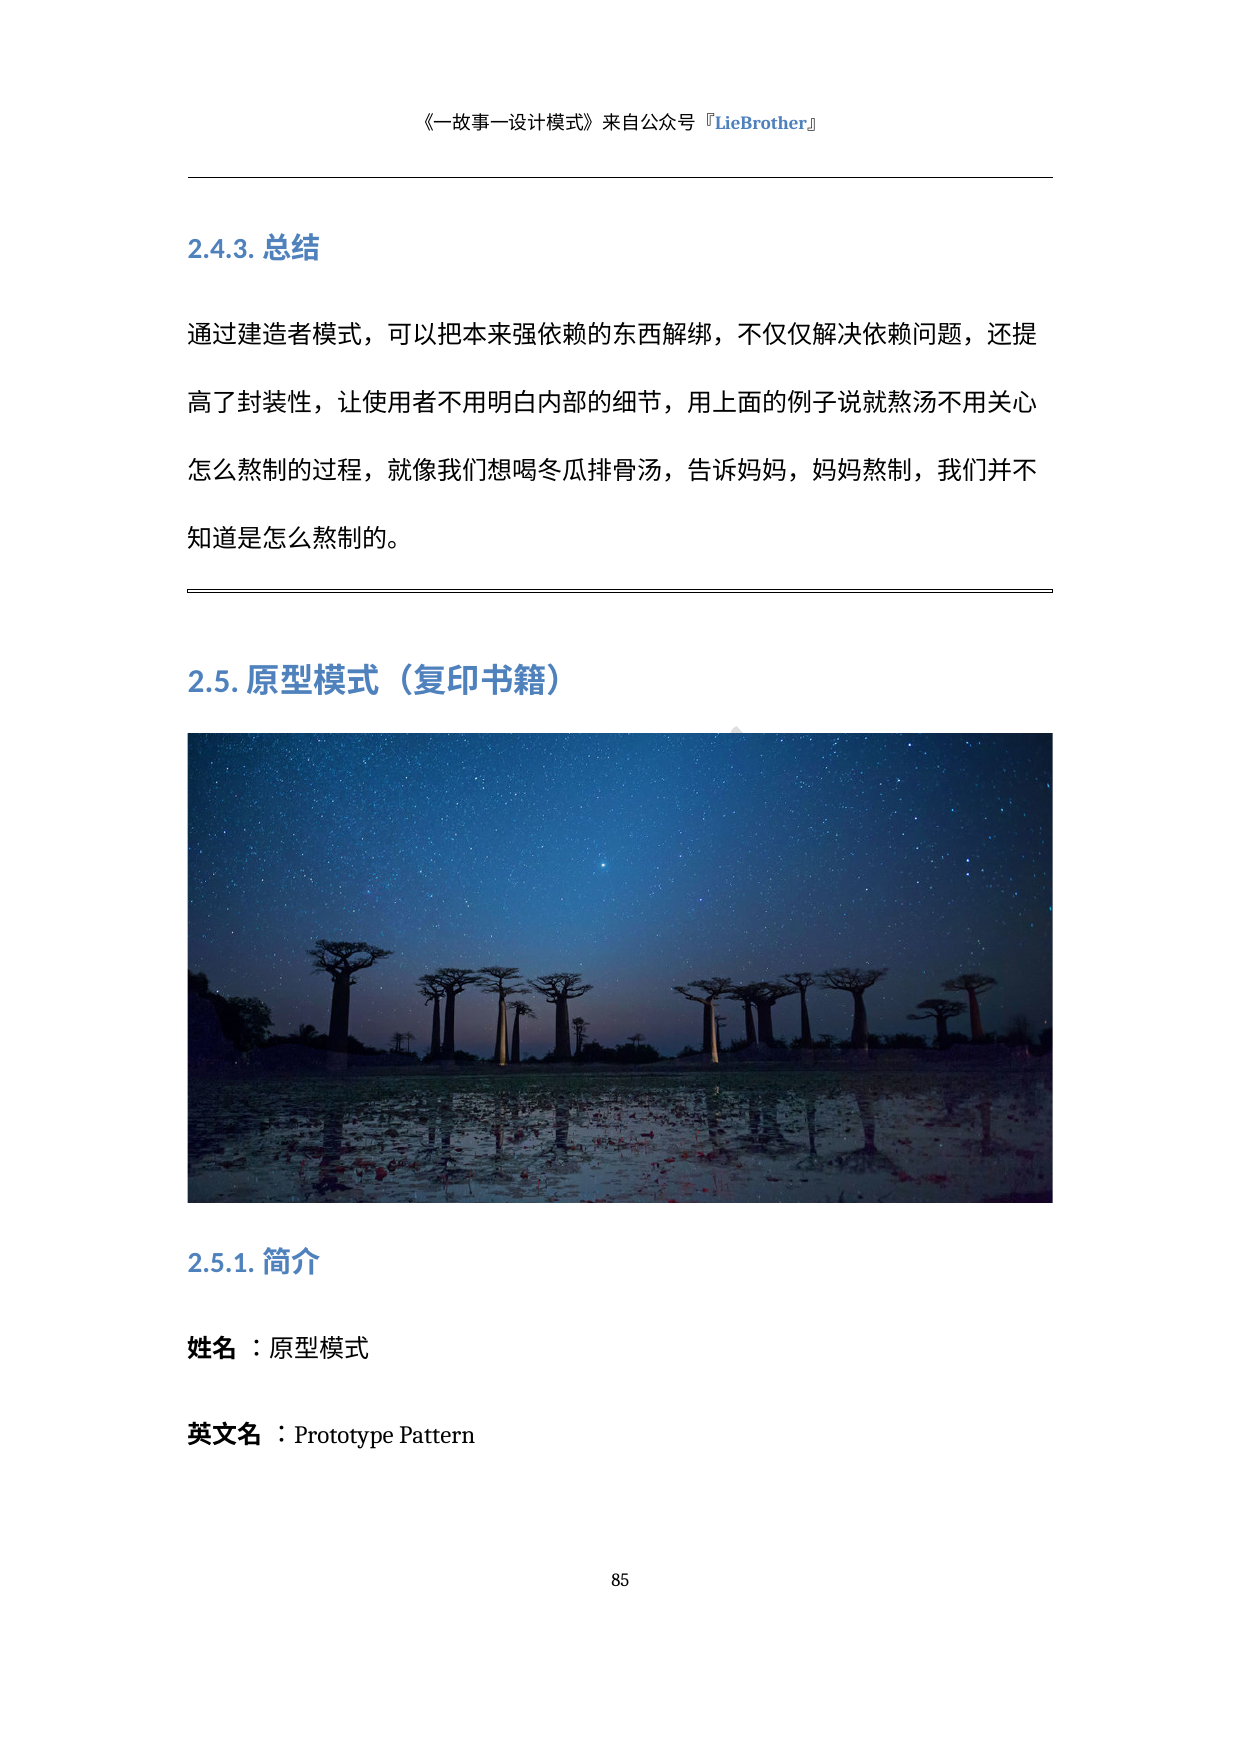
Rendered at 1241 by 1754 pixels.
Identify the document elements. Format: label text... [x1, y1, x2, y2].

subtitle 2.4.3. 总结 [187, 212, 1053, 280]
text 姓名 ：原型模式 [187, 1313, 1053, 1381]
subtitle 2.5.1. 简介 [187, 1227, 1053, 1295]
subtitle 2.5. 原型模式（复印书籍） [187, 644, 1053, 712]
picture [187, 733, 1053, 1203]
text 通过建造者模式，可以把本来强依赖的东西解绑，不仅仅解决依赖问题，还提高了封装性，让使用者不用明白内部的细节，用上面的例子说就熬汤不用关心怎么熬制的过程，就像我们想喝冬瓜排骨汤，告诉妈妈，妈妈熬制，我们并不知道是怎么熬制的。 [187, 299, 1053, 570]
text 英文名 ：Prototype Pattern [187, 1400, 1053, 1468]
